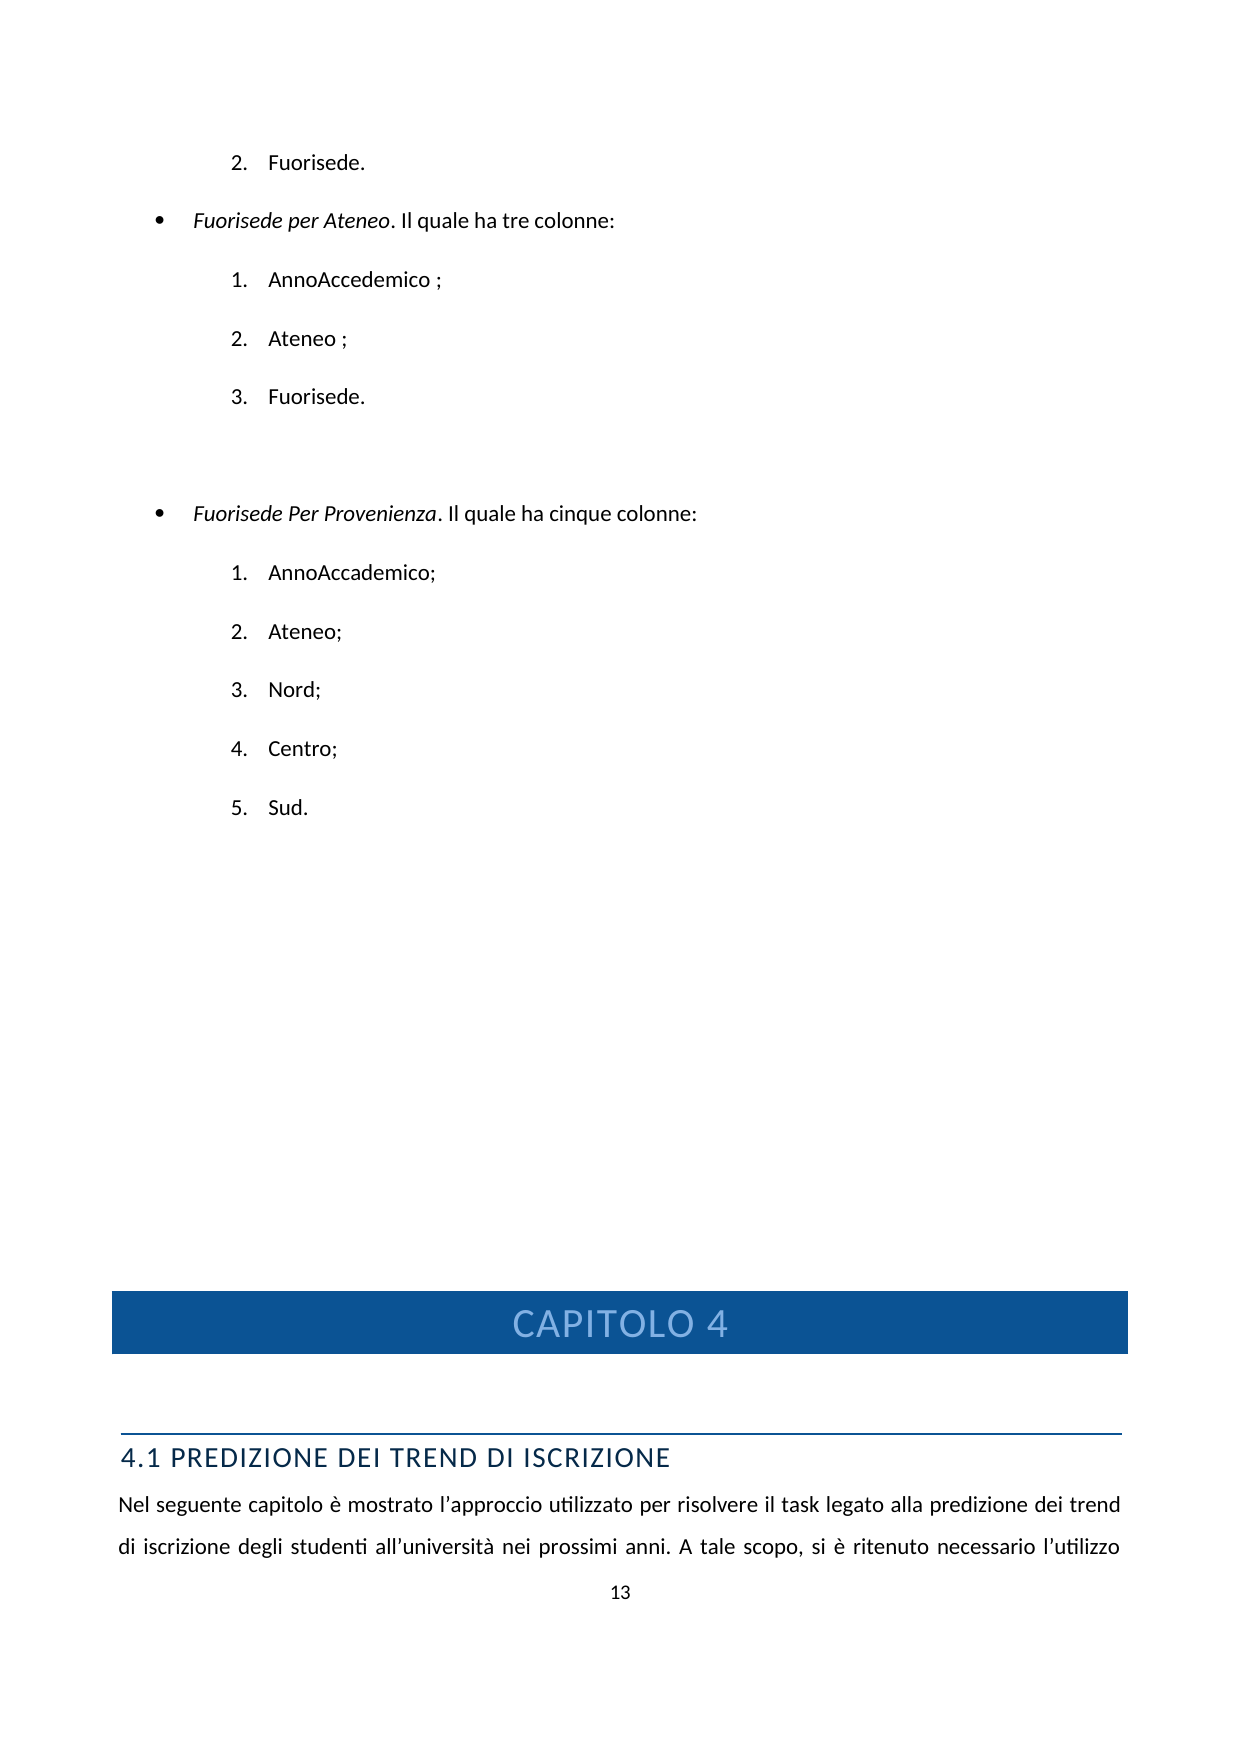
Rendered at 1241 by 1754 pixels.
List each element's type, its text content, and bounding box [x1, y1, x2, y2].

list AnnoAccedemico ; [231, 265, 1117, 293]
list Nord; [231, 676, 1117, 703]
list Fuorisede. [231, 382, 1117, 410]
subtitle 4.1 Predizione dei trend di iscrizione [121, 1435, 1122, 1474]
list Fuorisede per Ateneo. Il quale ha tre colonne: [156, 206, 1117, 234]
list Sud. [231, 793, 1117, 821]
list Centro; [231, 734, 1117, 762]
list Fuorisede. [231, 148, 1117, 176]
list Ateneo; [231, 617, 1117, 645]
list Ateneo ; [231, 324, 1117, 352]
list AnnoAccademico; [231, 558, 1117, 586]
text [118, 1490, 1122, 1560]
list Fuorisede Per Provenienza. Il quale ha cinque colonne: [156, 499, 1117, 528]
subtitle Capitolo 4 [118, 1298, 1122, 1348]
